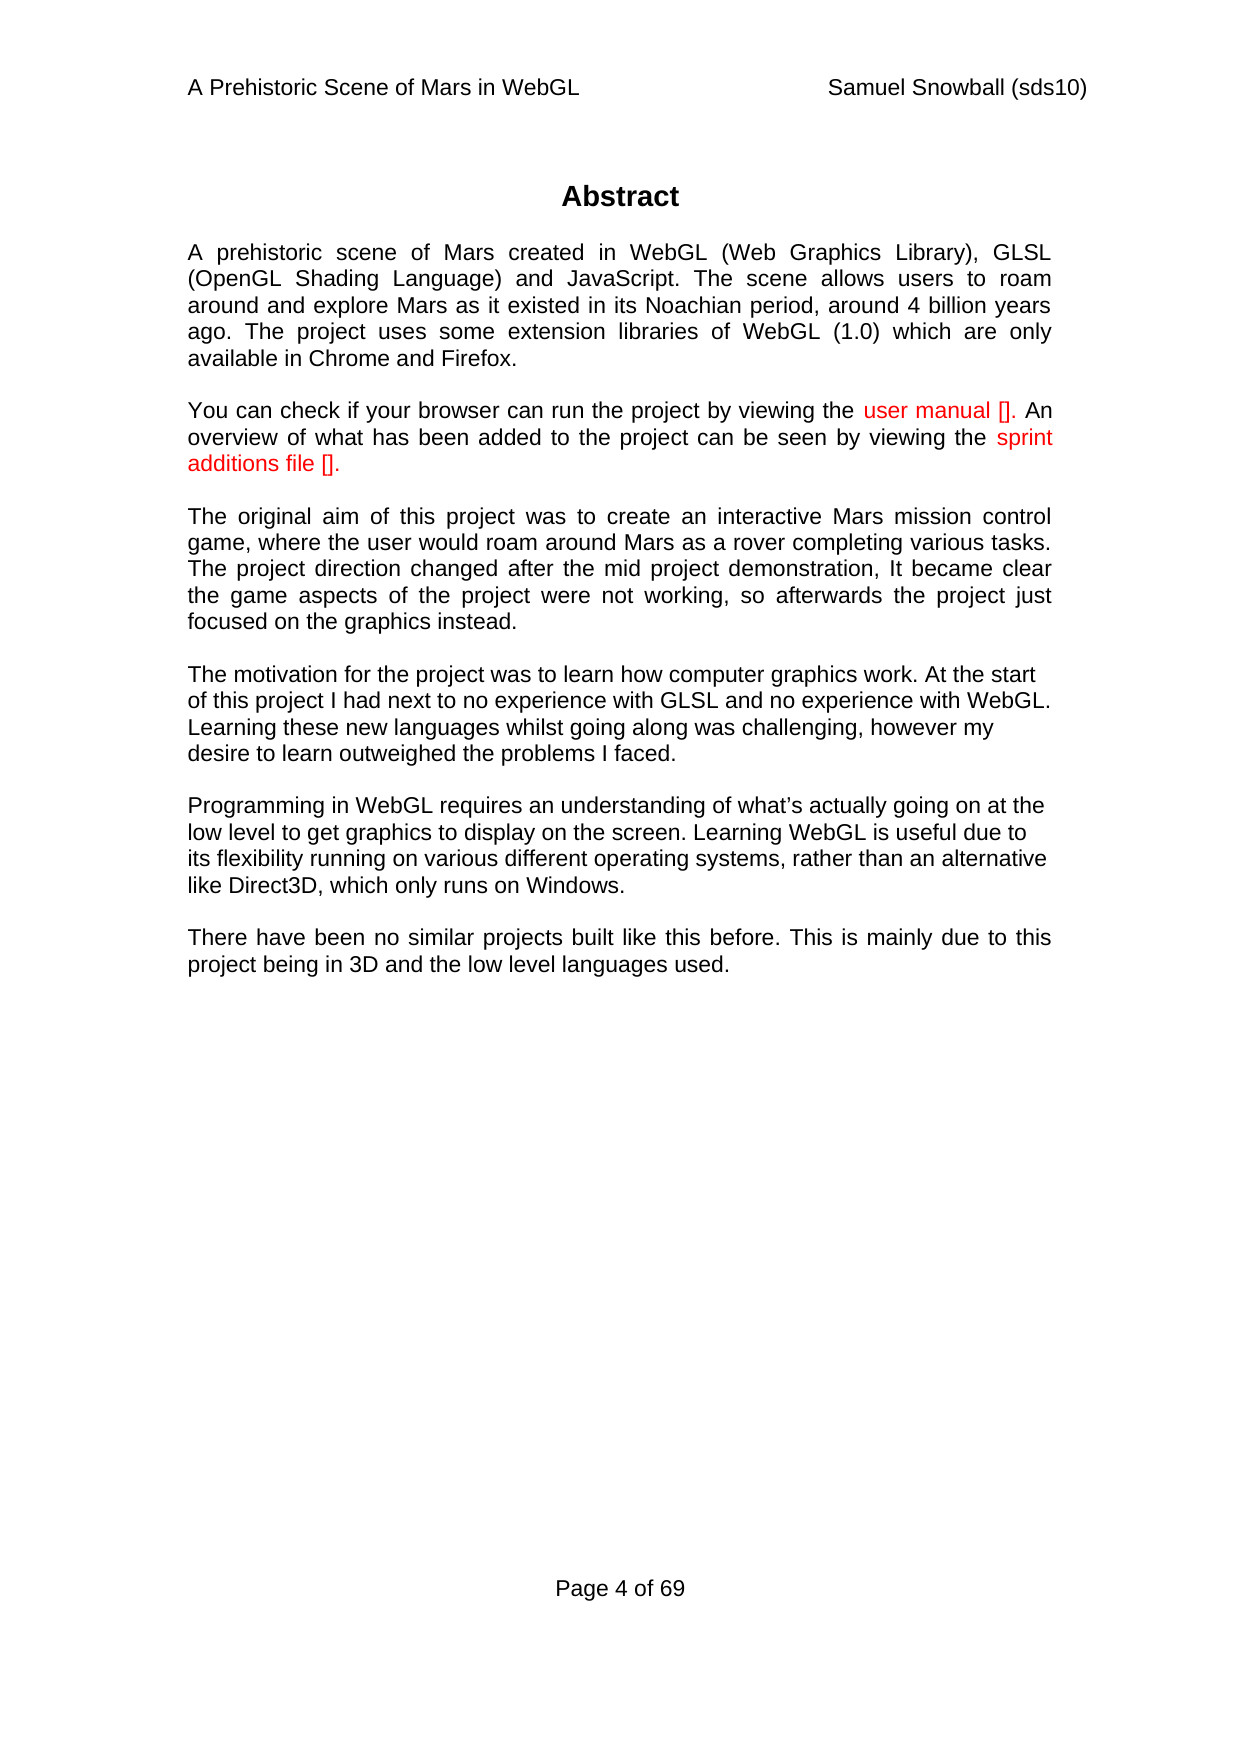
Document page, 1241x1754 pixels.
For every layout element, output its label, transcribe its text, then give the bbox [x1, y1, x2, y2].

text There have been no similar projects built like this before. This is mainly due to this project being in 3D and the low level languages used. [187, 924, 1053, 977]
text The original aim of this project was to create an interactive Mars mission control game, where the user would roam around Mars as a rover completing various tasks. The project direction changed after the mid project demonstration, It became clear the game aspects of the project were not working, so afterwards the project just focused on the graphics instead. [187, 503, 1053, 634]
text A prehistoric scene of Mars created in WebGL (Web Graphics Library), GLSL (OpenGL Shading Language) and JavaScript. The scene allows users to roam around and explore Mars as it existed in its Noachian period, around 4 billion years ago. The project uses some extension libraries of WebGL (1.0) which are only available in Chrome and Firefox. [187, 239, 1053, 371]
text Programming in WebGL requires an understanding of what’s actually going on at the low level to get graphics to display on the screen. Learning WebGL is useful due to its flexibility running on various different operating systems, rather than an alternative like Direct3D, which only runs on Windows. [187, 792, 1053, 898]
text You can check if your browser can run the project by viewing the user manual []. An overview of what has been added to the project can be seen by viewing the sprint additions file []. [187, 397, 1053, 476]
text The motivation for the project was to learn how computer graphics work. At the start of this project I had next to no experience with GLSL and no experience with WebGL. Learning these new languages whilst going along was challenging, however my desire to learn outweighed the problems I faced. [187, 661, 1053, 766]
text Abstract [187, 179, 1053, 213]
